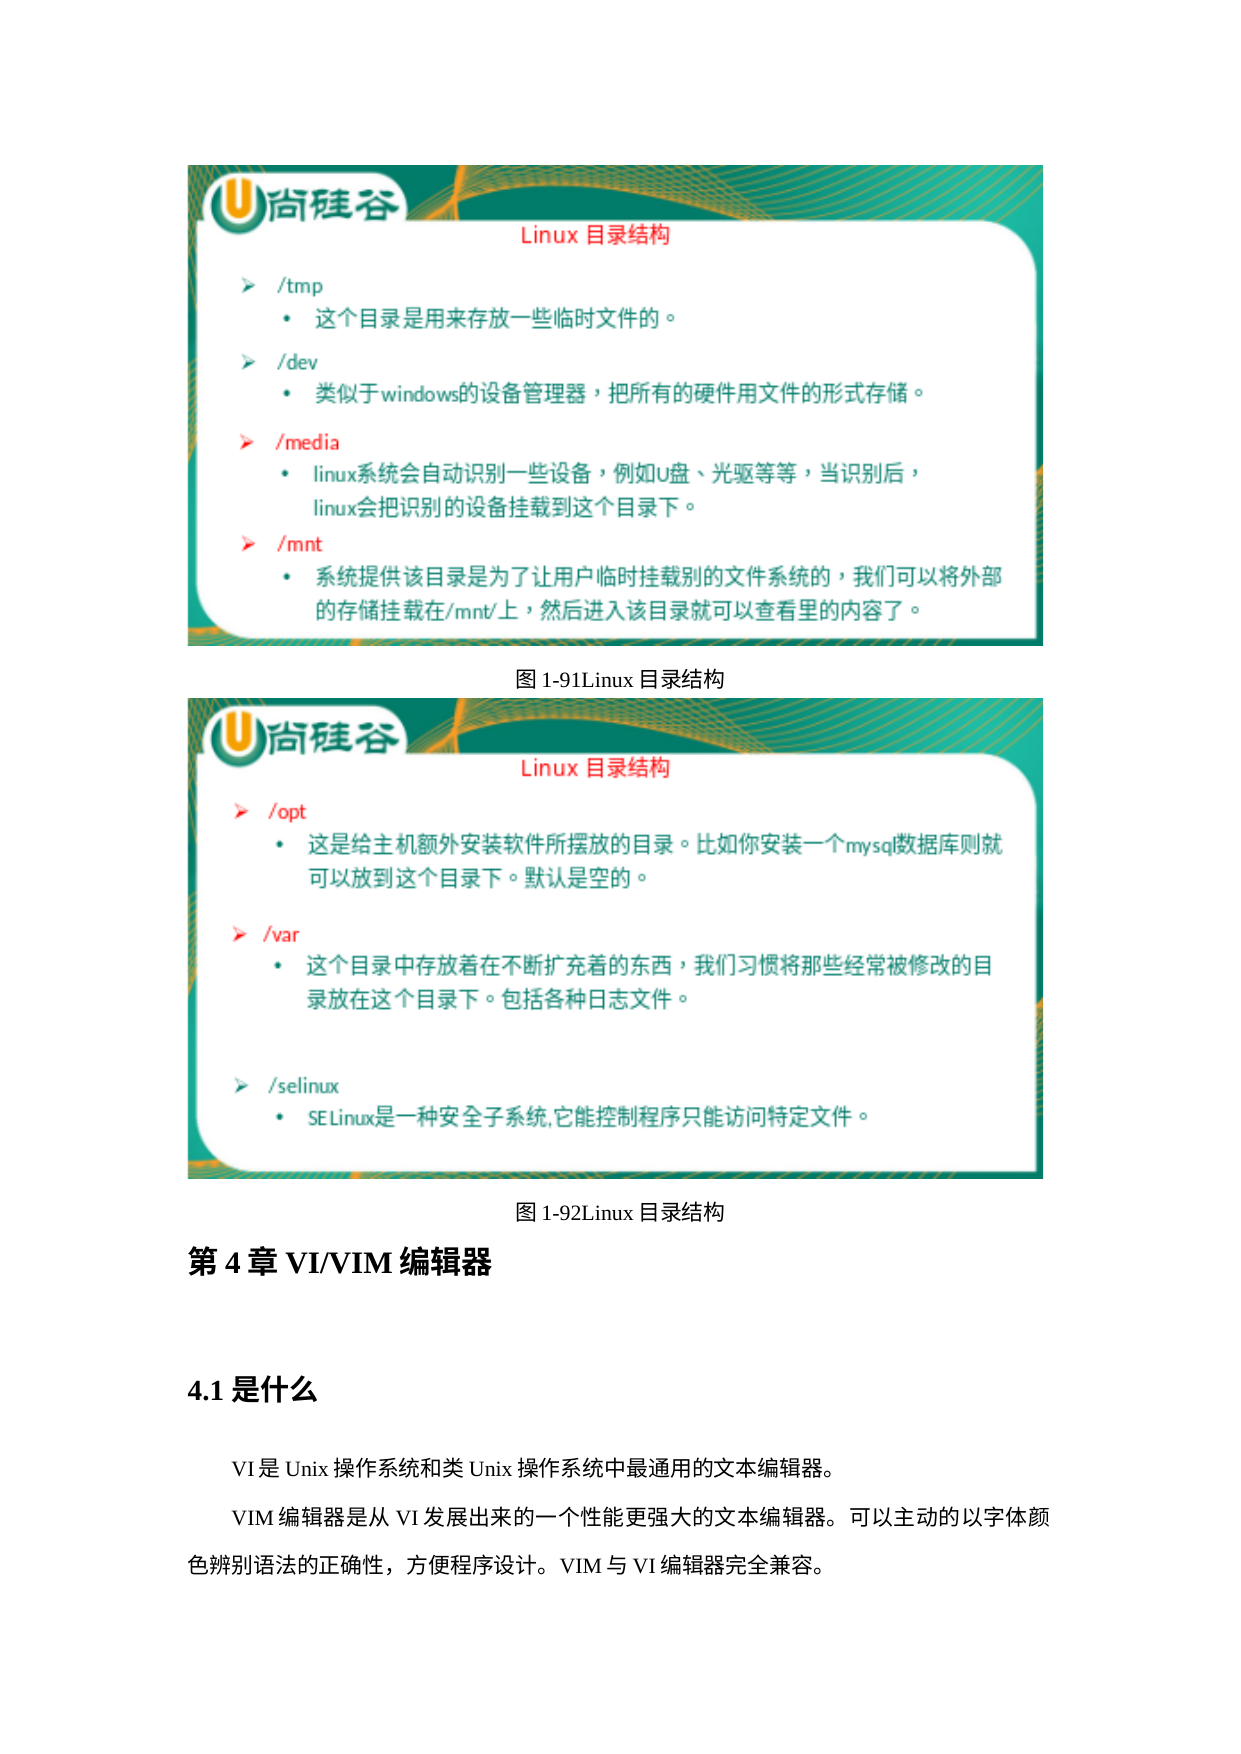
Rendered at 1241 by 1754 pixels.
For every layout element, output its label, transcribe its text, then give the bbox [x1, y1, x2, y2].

subtitle 第4章 VI/VIM编辑器 [187, 1227, 1053, 1292]
subtitle 4.1 是什么 [187, 1355, 1053, 1420]
text VI是Unix操作系统和类Unix操作系统中最通用的文本编辑器。 [187, 1451, 1053, 1483]
text VIM编辑器是从VI发展出来的一个性能更强大的文本编辑器。可以主动的以字体颜色辨别语法的正确性，方便程序设计。VIM与VI编辑器完全兼容。 [187, 1499, 1053, 1580]
text 图1-92Linux目录结构 [187, 1195, 1053, 1227]
text 图1-91Linux目录结构 [187, 662, 1053, 694]
